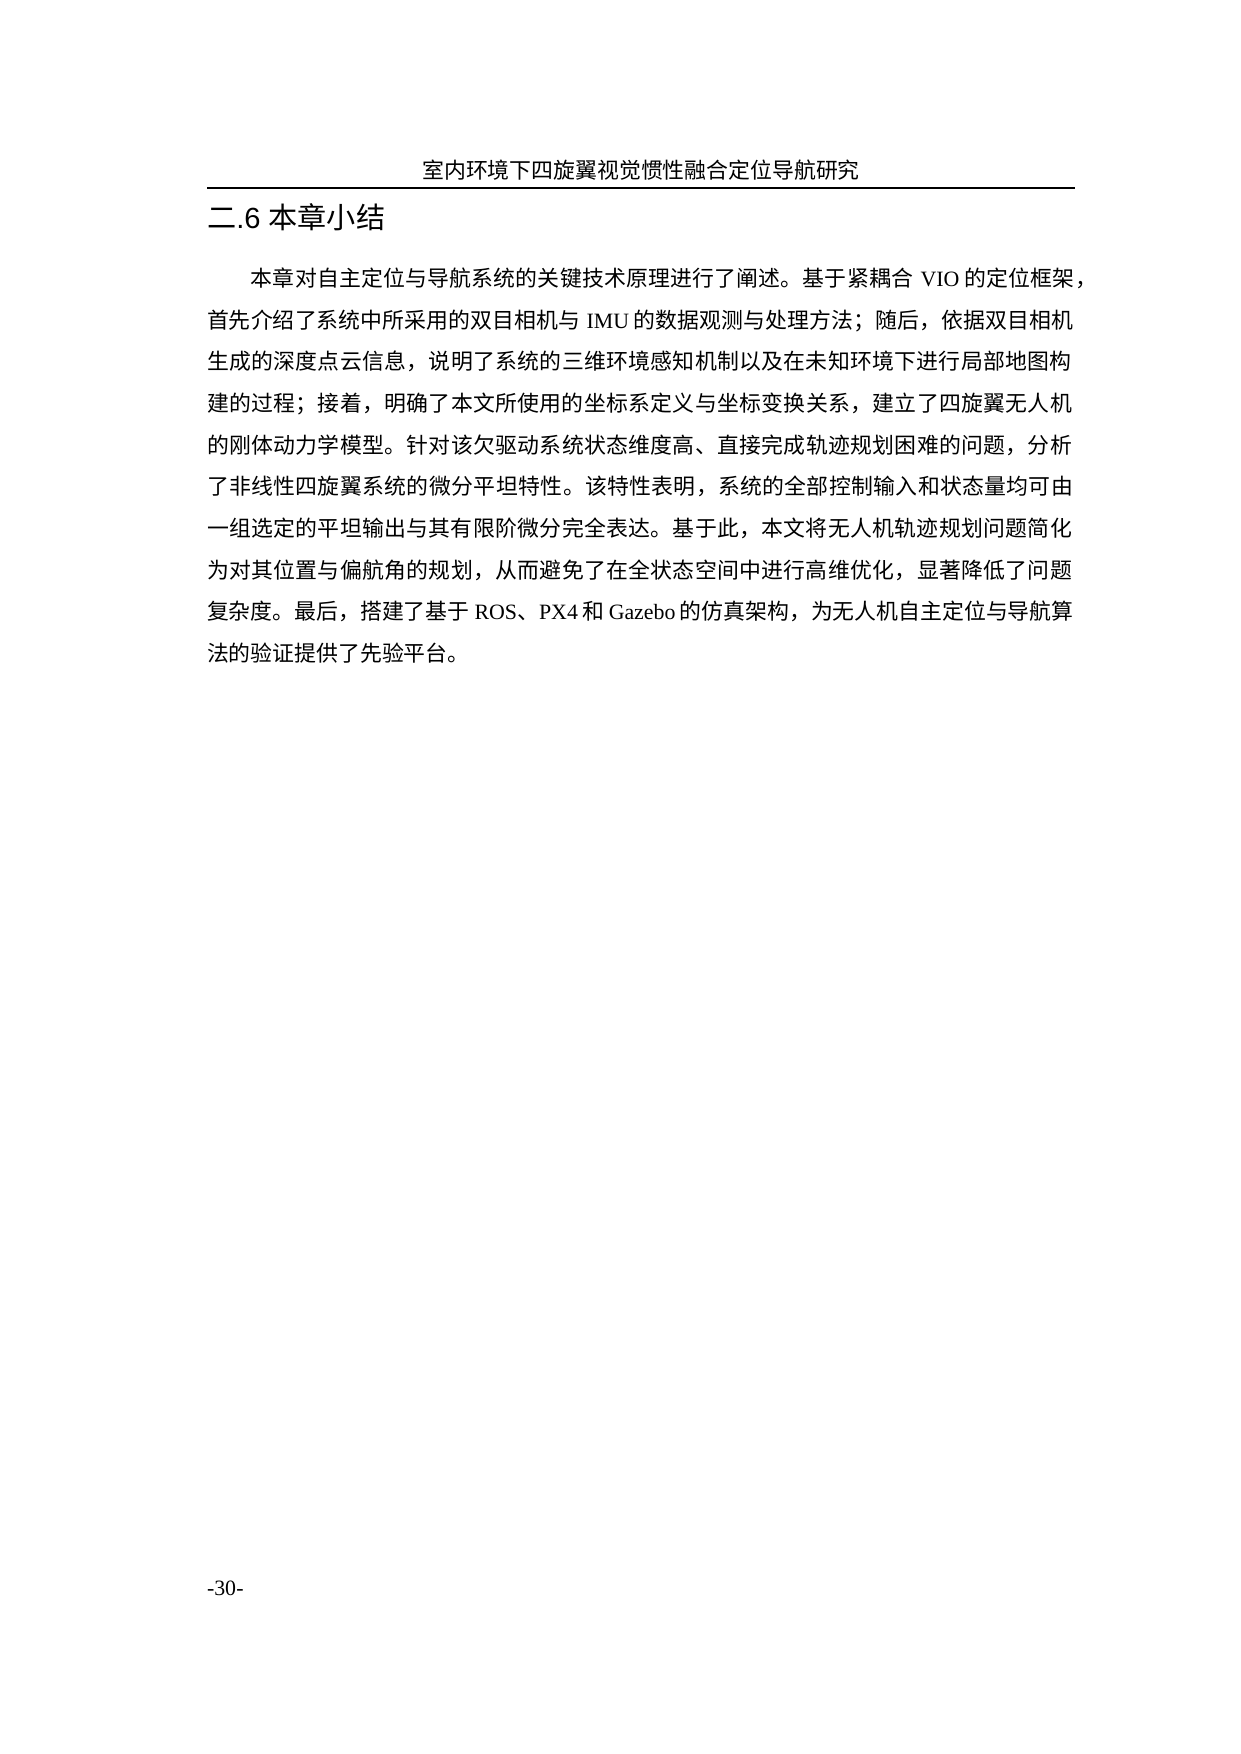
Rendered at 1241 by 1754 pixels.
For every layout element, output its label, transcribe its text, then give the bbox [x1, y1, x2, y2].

text 本章对自主定位与导航系统的关键技术原理进行了阐述。基于紧耦合VIO的定位框架，首先介绍了系统中所采用的双目相机与IMU的数据观测与处理方法；随后，依据双目相机生成的深度点云信息，说明了系统的三维环境感知机制以及在未知环境下进行局部地图构建的过程；接着，明确了本文所使用的坐标系定义与坐标变换关系，建立了四旋翼无人机的刚体动力学模型。针对该欠驱动系统状态维度高、直接完成轨迹规划困难的问题，分析了非线性四旋翼系统的微分平坦特性。该特性表明，系统的全部控制输入和状态量均可由一组选定的平坦输出与其有限阶微分完全表达。基于此，本文将无人机轨迹规划问题简化为对其位置与偏航角的规划，从而避免了在全状态空间中进行高维优化，显著降低了问题复杂度。最后，搭建了基于ROS、PX4和Gazebo的仿真架构，为无人机自主定位与导航算法的验证提供了先验平台。 [207, 253, 1075, 670]
subtitle 本章小结 [207, 195, 1075, 237]
